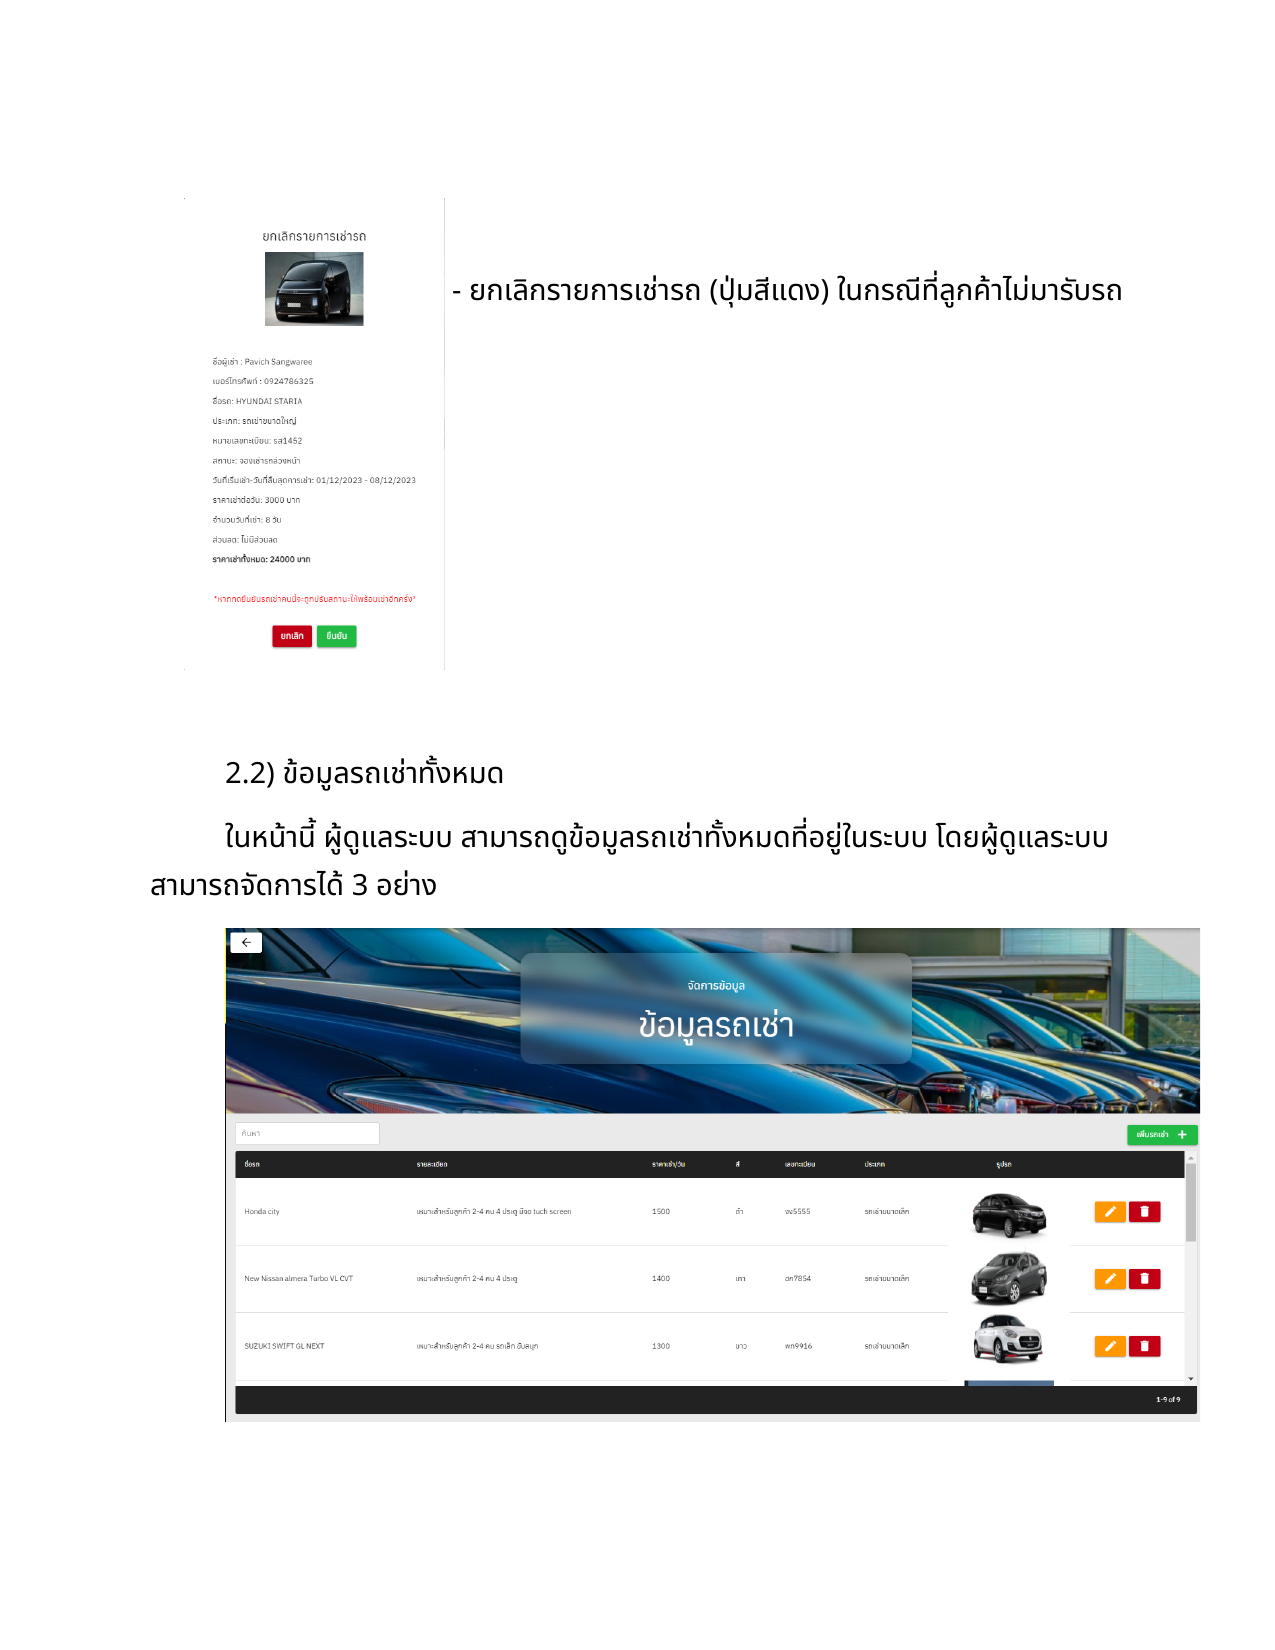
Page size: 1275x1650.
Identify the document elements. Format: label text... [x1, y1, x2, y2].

picture [184, 198, 445, 670]
picture [225, 928, 1200, 1422]
text 2.2) ข้อมูลรถเช่าทั้งหมด [150, 752, 1125, 796]
text ในหน้านี้ ผู้ดูแลระบบ สามารถดูข้อมูลรถเช่าทั้งหมดที่อยู่ในระบบ โดยผู้ดูแลระบบสามารถจัดการได้ 3 อย่าง [150, 817, 1125, 908]
list - ยกเลิกรายการเช่ารถ (ปุ่มสีแดง) ในกรณีที่ลูกค้าไม่มารับรถ [375, 269, 1125, 313]
